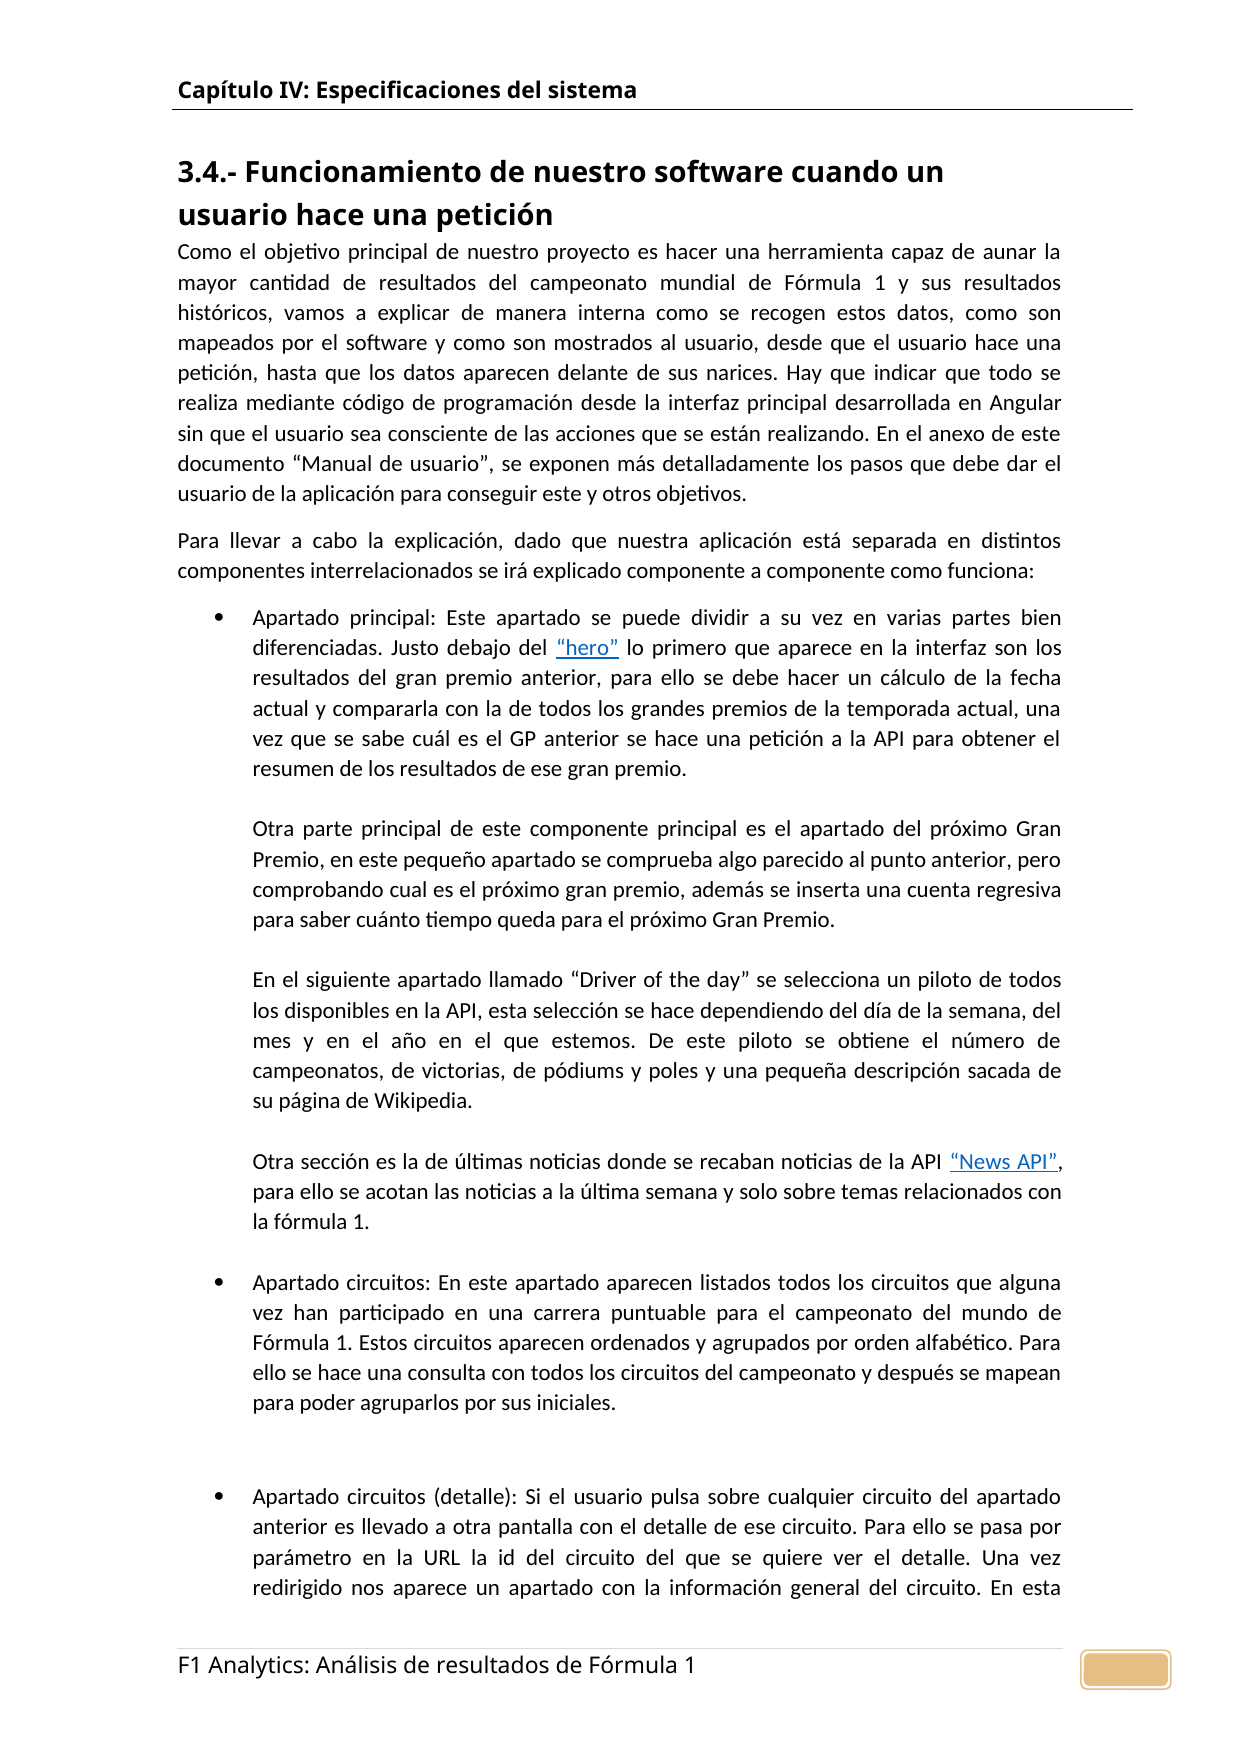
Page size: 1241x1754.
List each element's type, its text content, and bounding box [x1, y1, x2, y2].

text 3.4.- Funcionamiento de nuestro software cuando un usuario hace una petición [177, 152, 1063, 234]
list En el siguiente apartado llamado “Driver of the day” se selecciona un piloto de todos los disponibles en la API, esta selección se hace dependiendo del día de la semana, del mes y en el año en el que estemos. De este piloto se obtiene el número de campeonatos, de victorias, de pódiums y poles y una pequeña descripción sacada de su página de Wikipedia. [252, 966, 1063, 1114]
list Otra parte principal de este componente principal es el apartado del próximo Gran Premio, en este pequeño apartado se comprueba algo parecido al punto anterior, pero comprobando cual es el próximo gran premio, además se inserta una cuenta regresiva para saber cuánto tiempo queda para el próximo Gran Premio. [252, 814, 1063, 933]
text Como el objetivo principal de nuestro proyecto es hacer una herramienta capaz de aunar la mayor cantidad de resultados del campeonato mundial de Fórmula 1 y sus resultados históricos, vamos a explicar de manera interna como se recogen estos datos, como son mapeados por el software y como son mostrados al usuario, desde que el usuario hace una petición, hasta que los datos aparecen delante de sus narices. Hay que indicar que todo se realiza mediante código de programación desde la interfaz principal desarrollada en Angular sin que el usuario sea consciente de las acciones que se están realizando. En el anexo de este documento “Manual de usuario”, se exponen más detalladamente los pasos que debe dar el usuario de la aplicación para conseguir este y otros objetivos. [177, 237, 1063, 507]
list Otra sección es la de últimas noticias donde se recaban noticias de la API “News API”, para ello se acotan las noticias a la última semana y solo sobre temas relacionados con la fórmula 1. [252, 1147, 1063, 1235]
list Apartado principal: Este apartado se puede dividir a su vez en varias partes bien diferenciadas. Justo debajo del “hero” lo primero que aparece en la interfaz son los resultados del gran premio anterior, para ello se debe hacer un cálculo de la fecha actual y compararla con la de todos los grandes premios de la temporada actual, una vez que se sabe cuál es el GP anterior se hace una petición a la API para obtener el resumen de los resultados de ese gran premio. [215, 603, 1063, 782]
text Para llevar a cabo la explicación, dado que nuestra aplicación está separada en distintos componentes interrelacionados se irá explicado componente a componente como funciona: [177, 526, 1063, 584]
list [215, 1482, 1063, 1601]
list Apartado circuitos: En este apartado aparecen listados todos los circuitos que alguna vez han participado en una carrera puntuable para el campeonato del mundo de Fórmula 1. Estos circuitos aparecen ordenados y agrupados por orden alfabético. Para ello se hace una consulta con todos los circuitos del campeonato y después se mapean para poder agruparlos por sus iniciales. [215, 1268, 1063, 1416]
